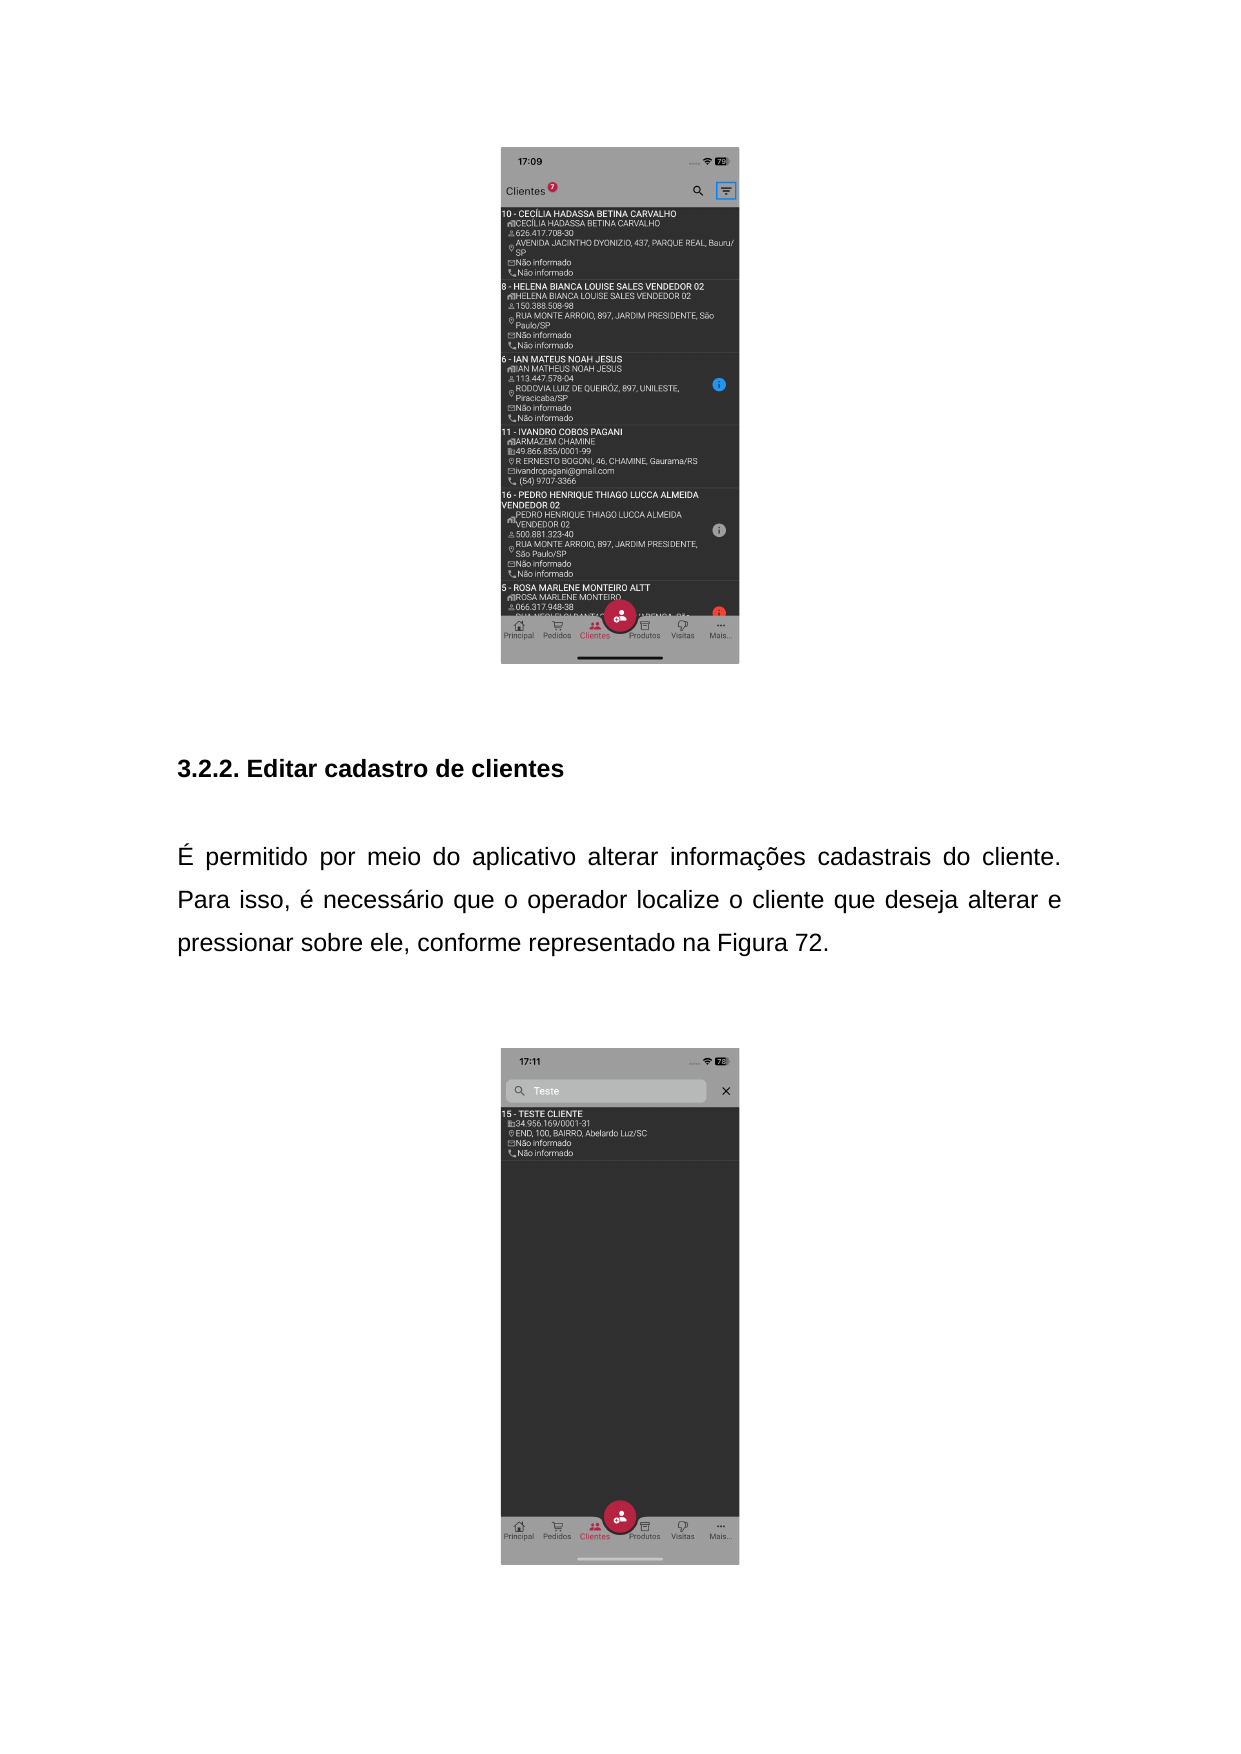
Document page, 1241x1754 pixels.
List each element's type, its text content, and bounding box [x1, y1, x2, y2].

subtitle 3.2.2. Editar cadastro de clientes [177, 754, 1063, 782]
picture [500, 147, 740, 664]
picture [500, 1048, 740, 1565]
text É permitido por meio do aplicativo alterar informações cadastrais do cliente. Para isso, é necessário que o operador localize o cliente que deseja alterar e pressionar sobre ele, conforme representado na Figura 72. [177, 842, 1063, 957]
